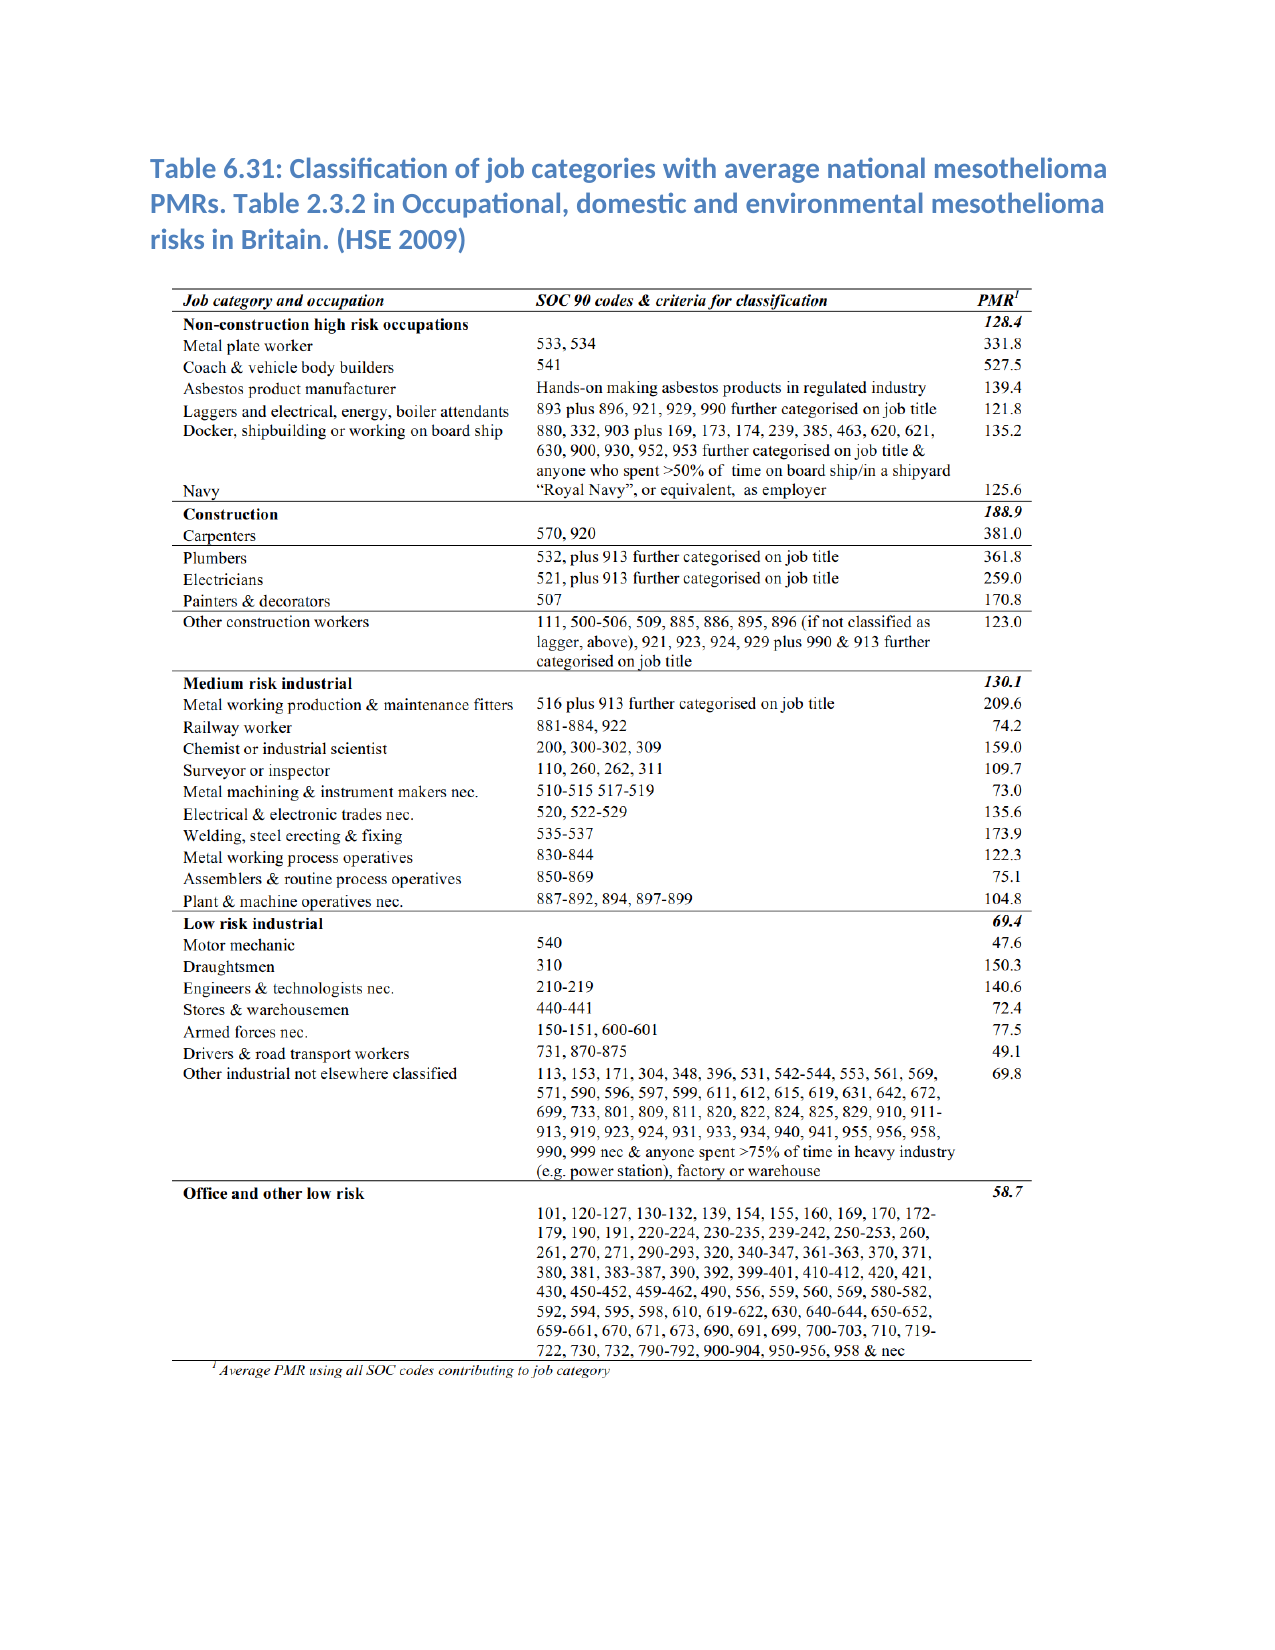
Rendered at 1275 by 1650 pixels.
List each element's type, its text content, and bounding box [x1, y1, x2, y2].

picture [168, 275, 1044, 1389]
subtitle Table 6.31: Classification of job categories with average national mesothelioma PMRs. Table 2.3.2 in Occupational, domestic and environmental mesothelioma risks in Britain. (HSE 2009) [150, 150, 1125, 257]
